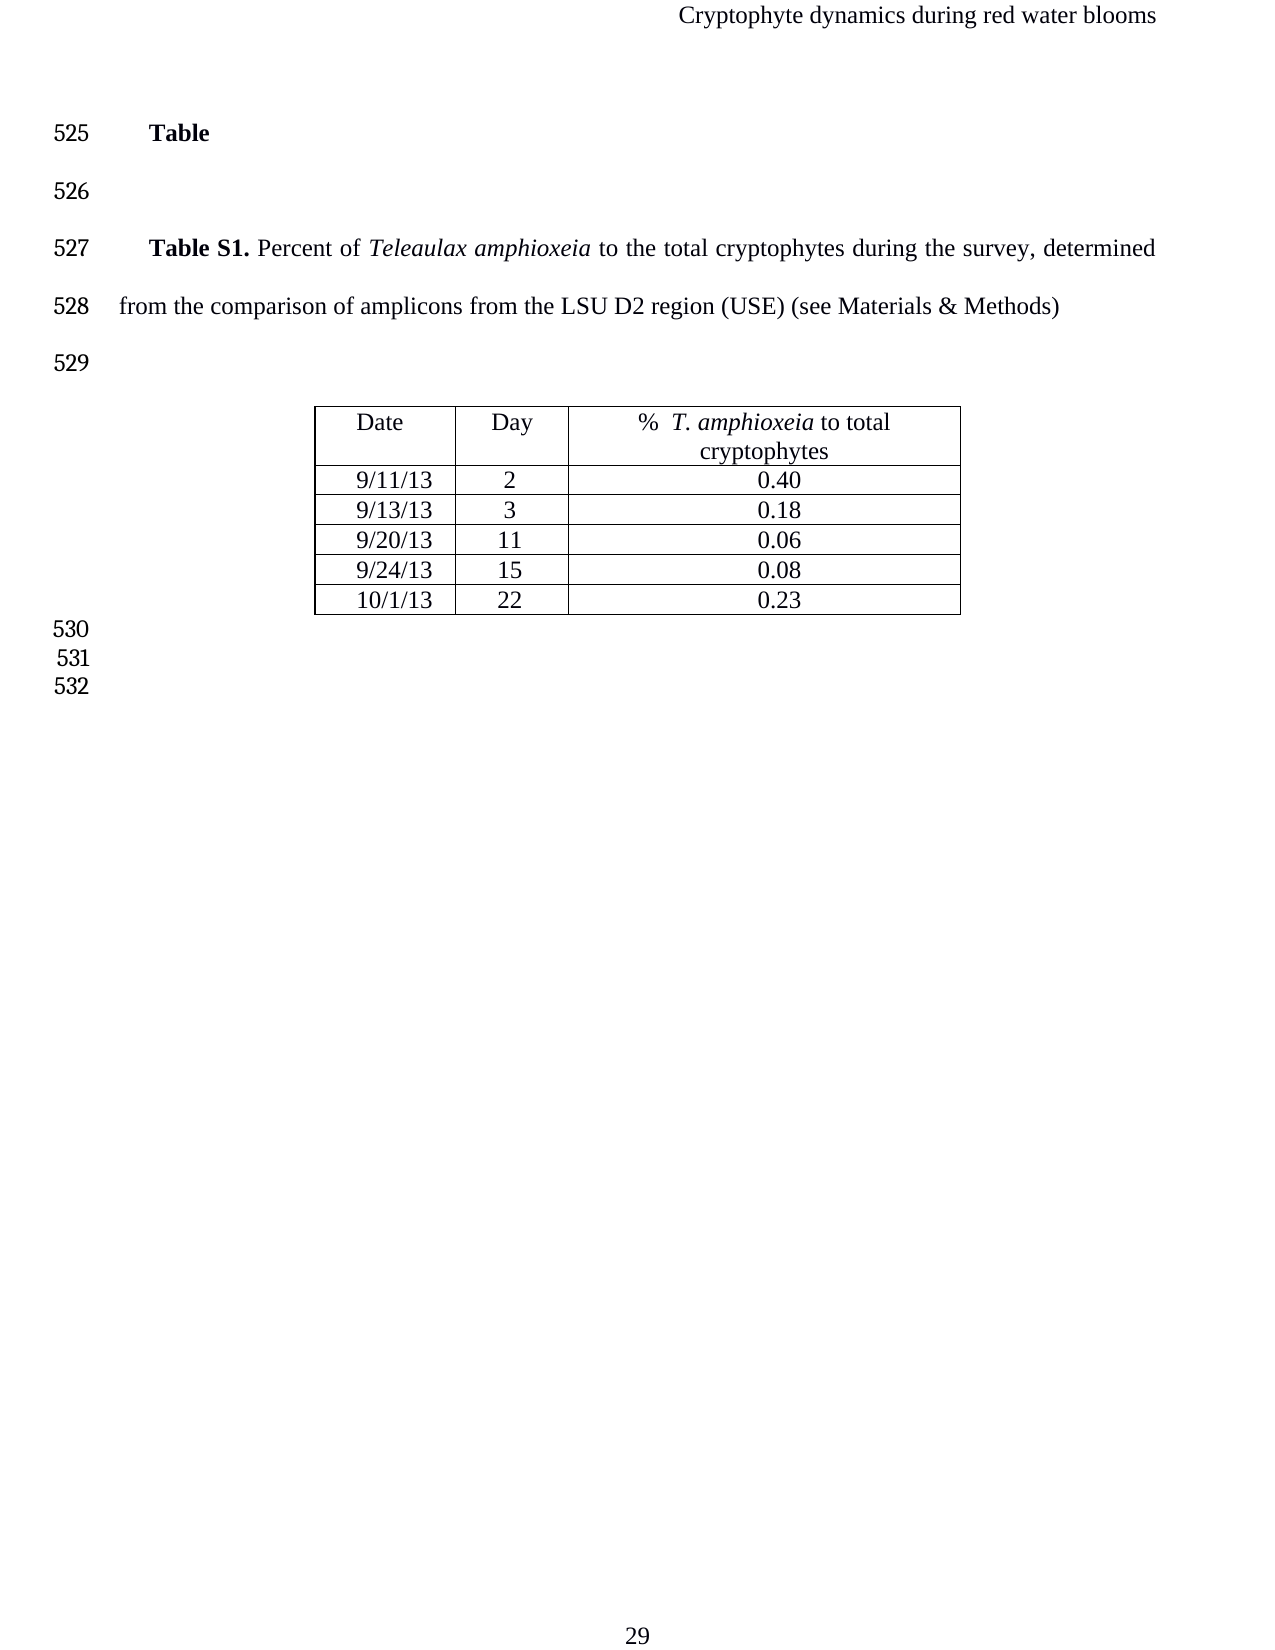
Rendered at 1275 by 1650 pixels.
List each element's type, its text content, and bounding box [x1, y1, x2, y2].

table_cell 9/24/13 [316, 555, 455, 584]
table_cell 11 [456, 525, 568, 554]
table_cell 10/1/13 [316, 585, 455, 613]
text Table S1. Percent of Teleaulax amphioxeia to the total cryptophytes during the survey, determined from the comparison of amplicons from the LSU D2 region (USE) (see Materials & Methods) [118, 233, 1156, 320]
table_header Date [316, 407, 455, 464]
table_cell 0.18 [569, 495, 960, 524]
text Table [118, 118, 1156, 147]
table_cell 2 [456, 466, 568, 494]
table_cell 0.40 [569, 466, 960, 494]
table_cell 9/13/13 [316, 495, 455, 524]
table_cell 15 [456, 555, 568, 584]
table_cell 3 [456, 495, 568, 524]
table_cell 0.06 [569, 525, 960, 554]
table_header Day [456, 407, 568, 464]
table_cell 9/20/13 [316, 525, 455, 554]
table_cell 22 [456, 585, 568, 613]
table_header % T. amphioxeia to total cryptophytes [569, 407, 960, 464]
table_cell 9/11/13 [316, 466, 455, 494]
table_cell 0.08 [569, 555, 960, 584]
table_cell 0.23 [569, 585, 960, 613]
